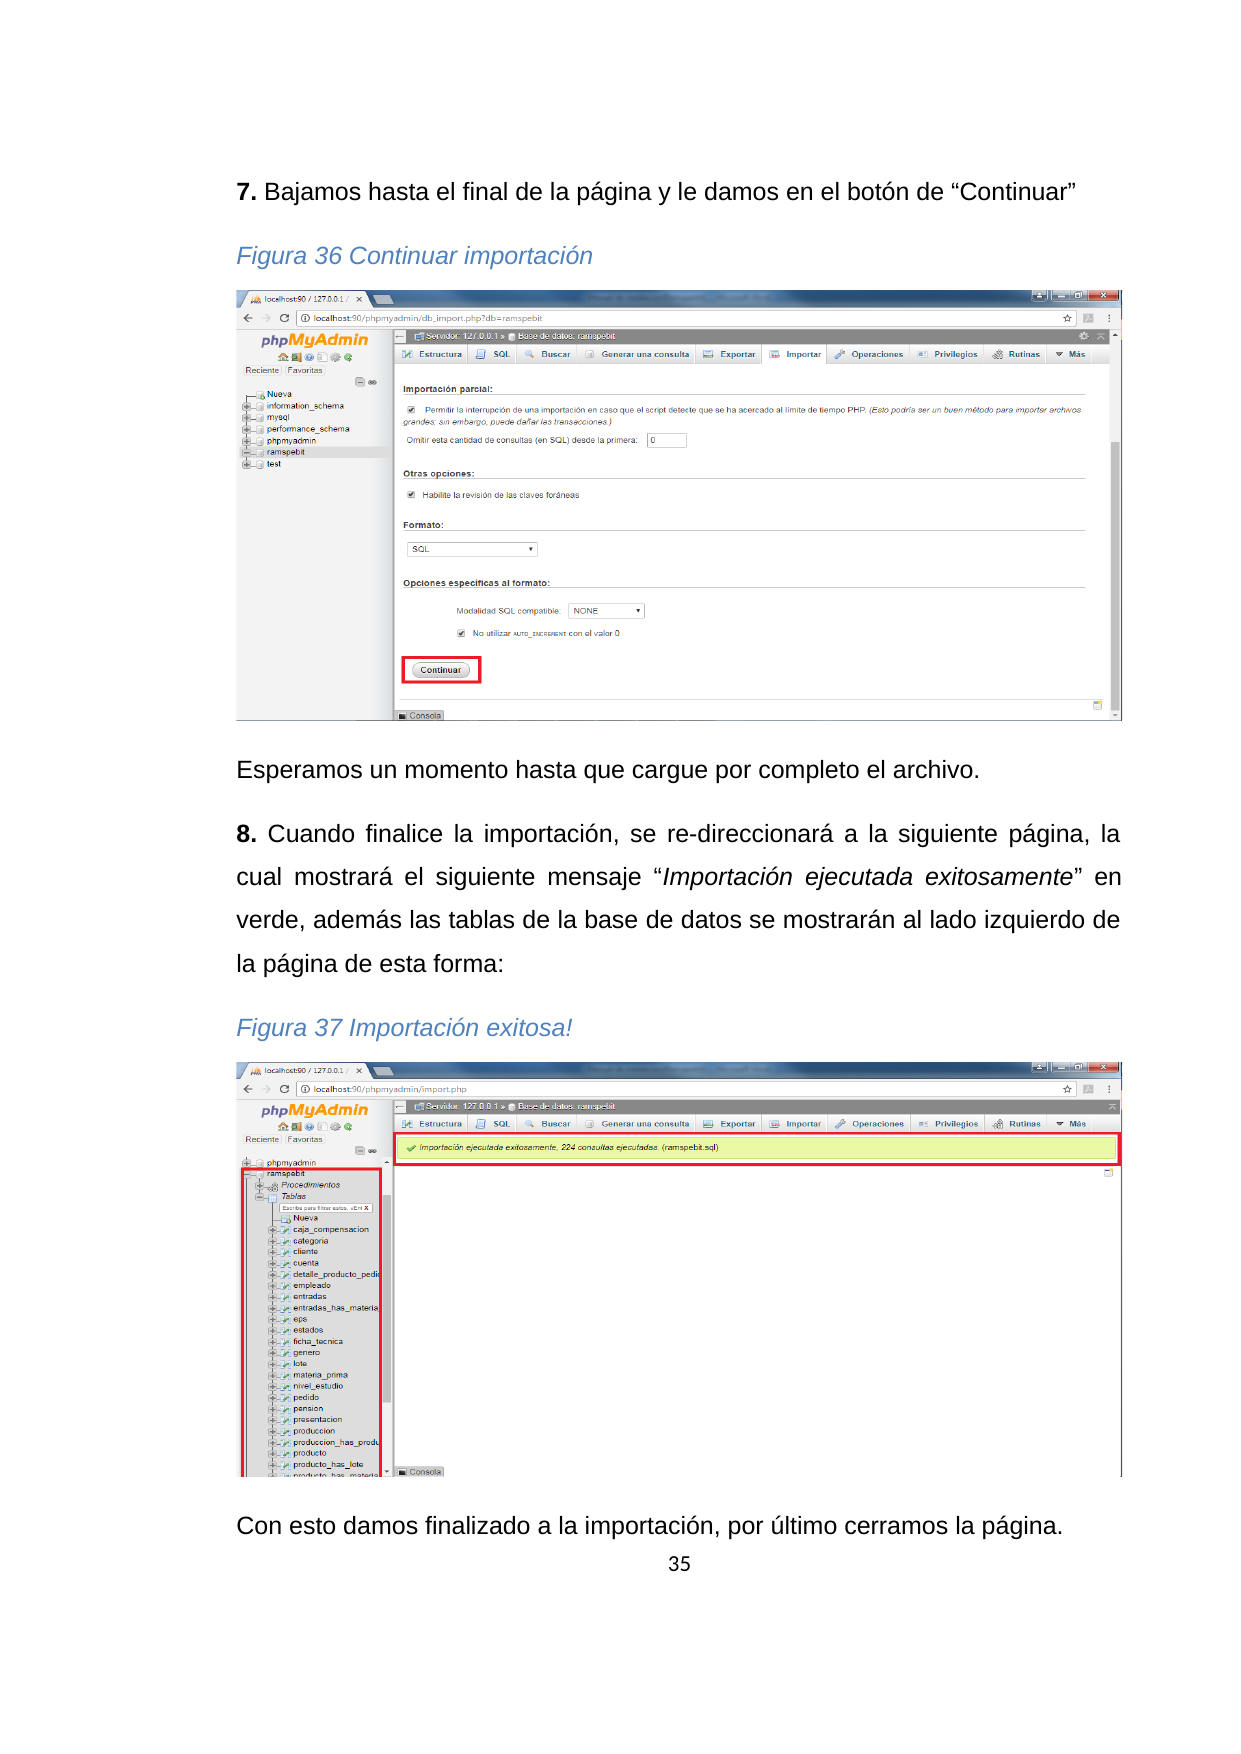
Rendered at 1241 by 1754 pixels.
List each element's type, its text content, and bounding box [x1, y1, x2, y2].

text 7. Bajamos hasta el final de la página y le damos en el botón de “Continuar” [236, 177, 1122, 206]
text Figura 37 Importación exitosa! [236, 1013, 1122, 1041]
text Esperamos un momento hasta que cargue por completo el archivo. [236, 755, 1122, 784]
picture [236, 290, 1123, 721]
picture [236, 1062, 1123, 1477]
text Con esto damos finalizado a la importación, por último cerramos la página. [236, 1511, 1122, 1540]
text Figura 36 Continuar importación [236, 241, 1122, 270]
text 8. Cuando finalice la importación, se re-direccionará a la siguiente página, la cual mostrará el siguiente mensaje “Importación ejecutada exitosamente” en verde, además las tablas de la base de datos se mostrarán al lado izquierdo de la página de esta forma: [236, 819, 1122, 977]
